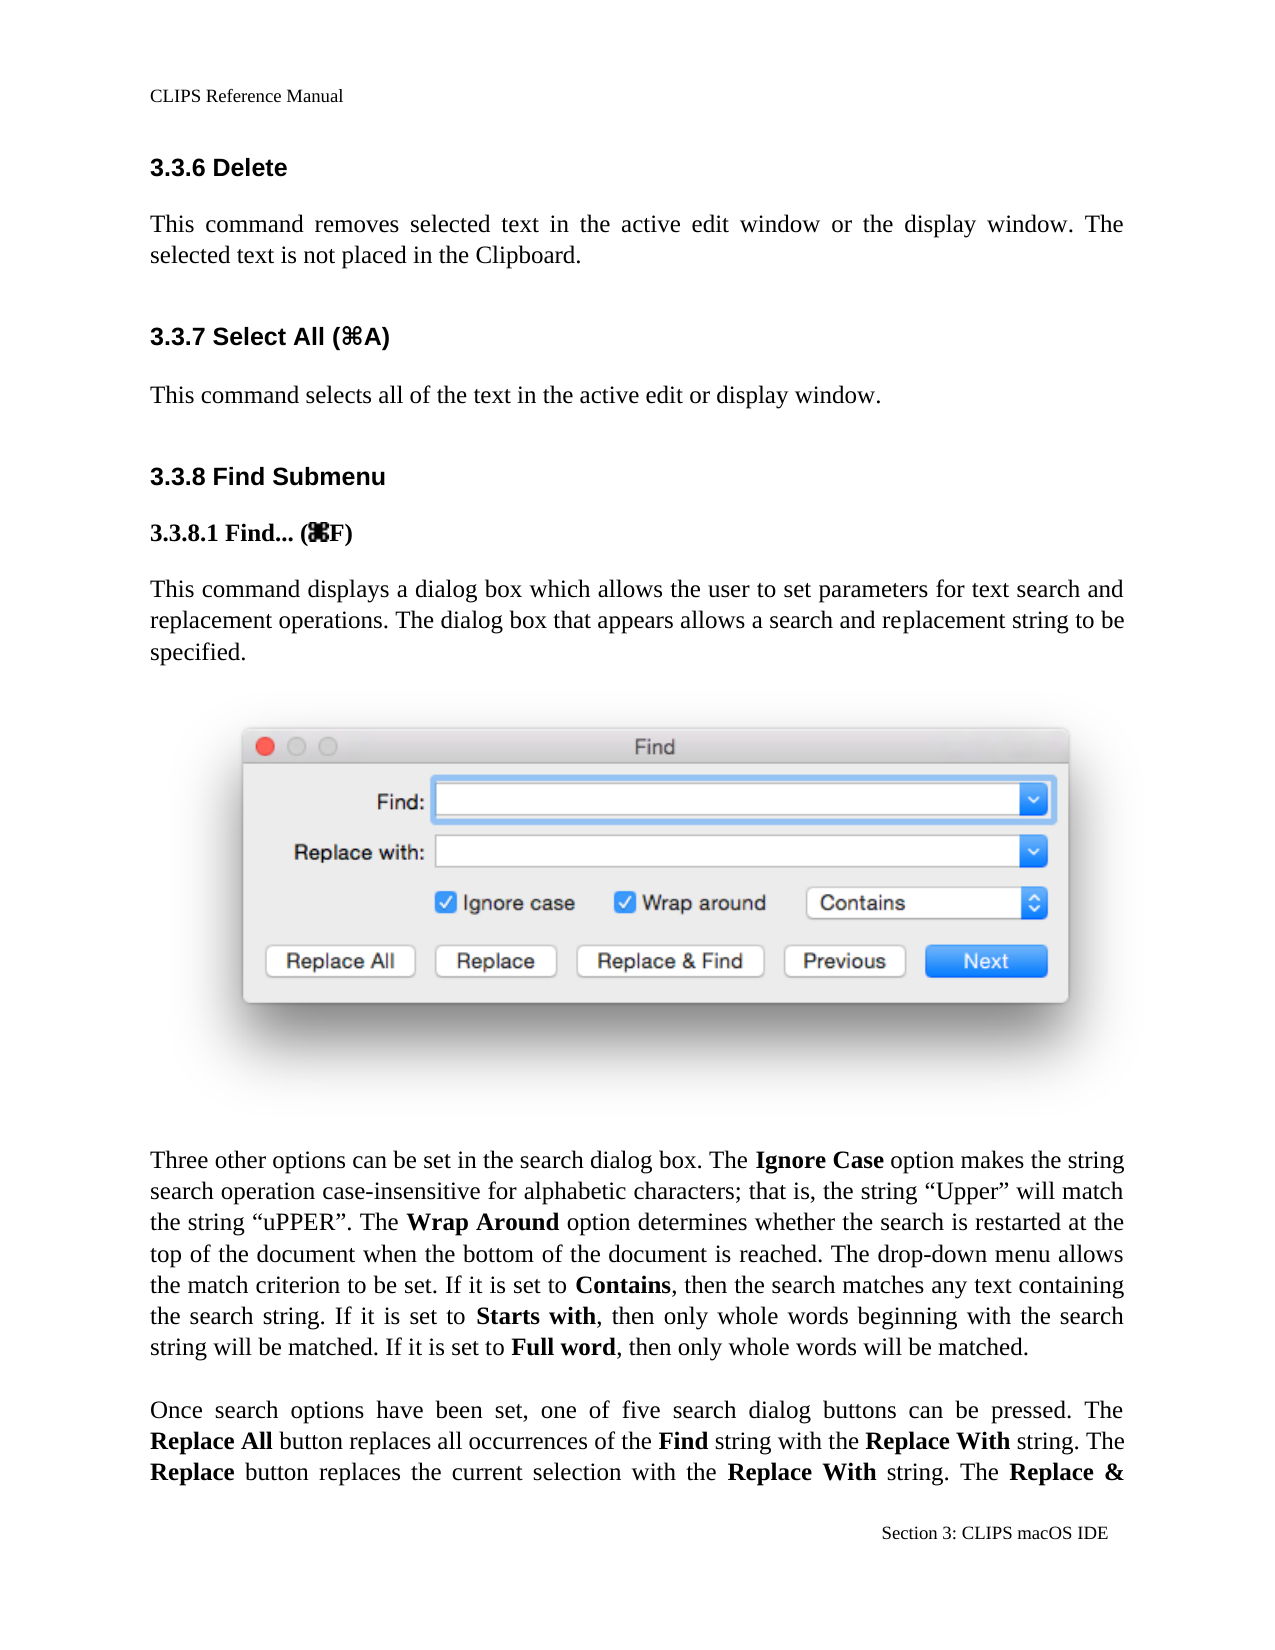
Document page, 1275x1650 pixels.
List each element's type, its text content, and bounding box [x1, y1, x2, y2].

text This command selects all of the text in the active edit or display window. [150, 378, 1125, 409]
subtitle 3.3.8 Find Submenu [150, 459, 1125, 490]
text This command displays a dialog box which allows the user to set parameters for text search and replacement operations. The dialog box that appears allows a search and replacement string to be specified. [150, 572, 1125, 665]
picture [168, 690, 1144, 1118]
text This command removes selected text in the active edit window or the display window. The selected text is not placed in the Clipboard. [150, 206, 1125, 269]
picture [308, 522, 330, 542]
subtitle 3.3.6 Delete [150, 150, 1125, 181]
subtitle 3.3.8.1 Find... (F) [150, 515, 1125, 547]
subtitle 3.3.7 Select All (⌘A) [150, 319, 1125, 353]
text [150, 1392, 1125, 1486]
text Three other options can be set in the search dialog box. The Ignore Case option makes the string search operation case-insensitive for alphabetic characters; that is, the string “Upper” will match the string “uPPER”. The Wrap Around option determines whether the search is restarted at the top of the document when the bottom of the document is reached. The drop-down menu allows the match criterion to be set. If it is set to Contains, then the search matches any text containing the search string. If it is set to Starts with, then only whole words beginning with the search string will be matched. If it is set to Full word, then only whole words will be matched. [150, 1142, 1125, 1361]
